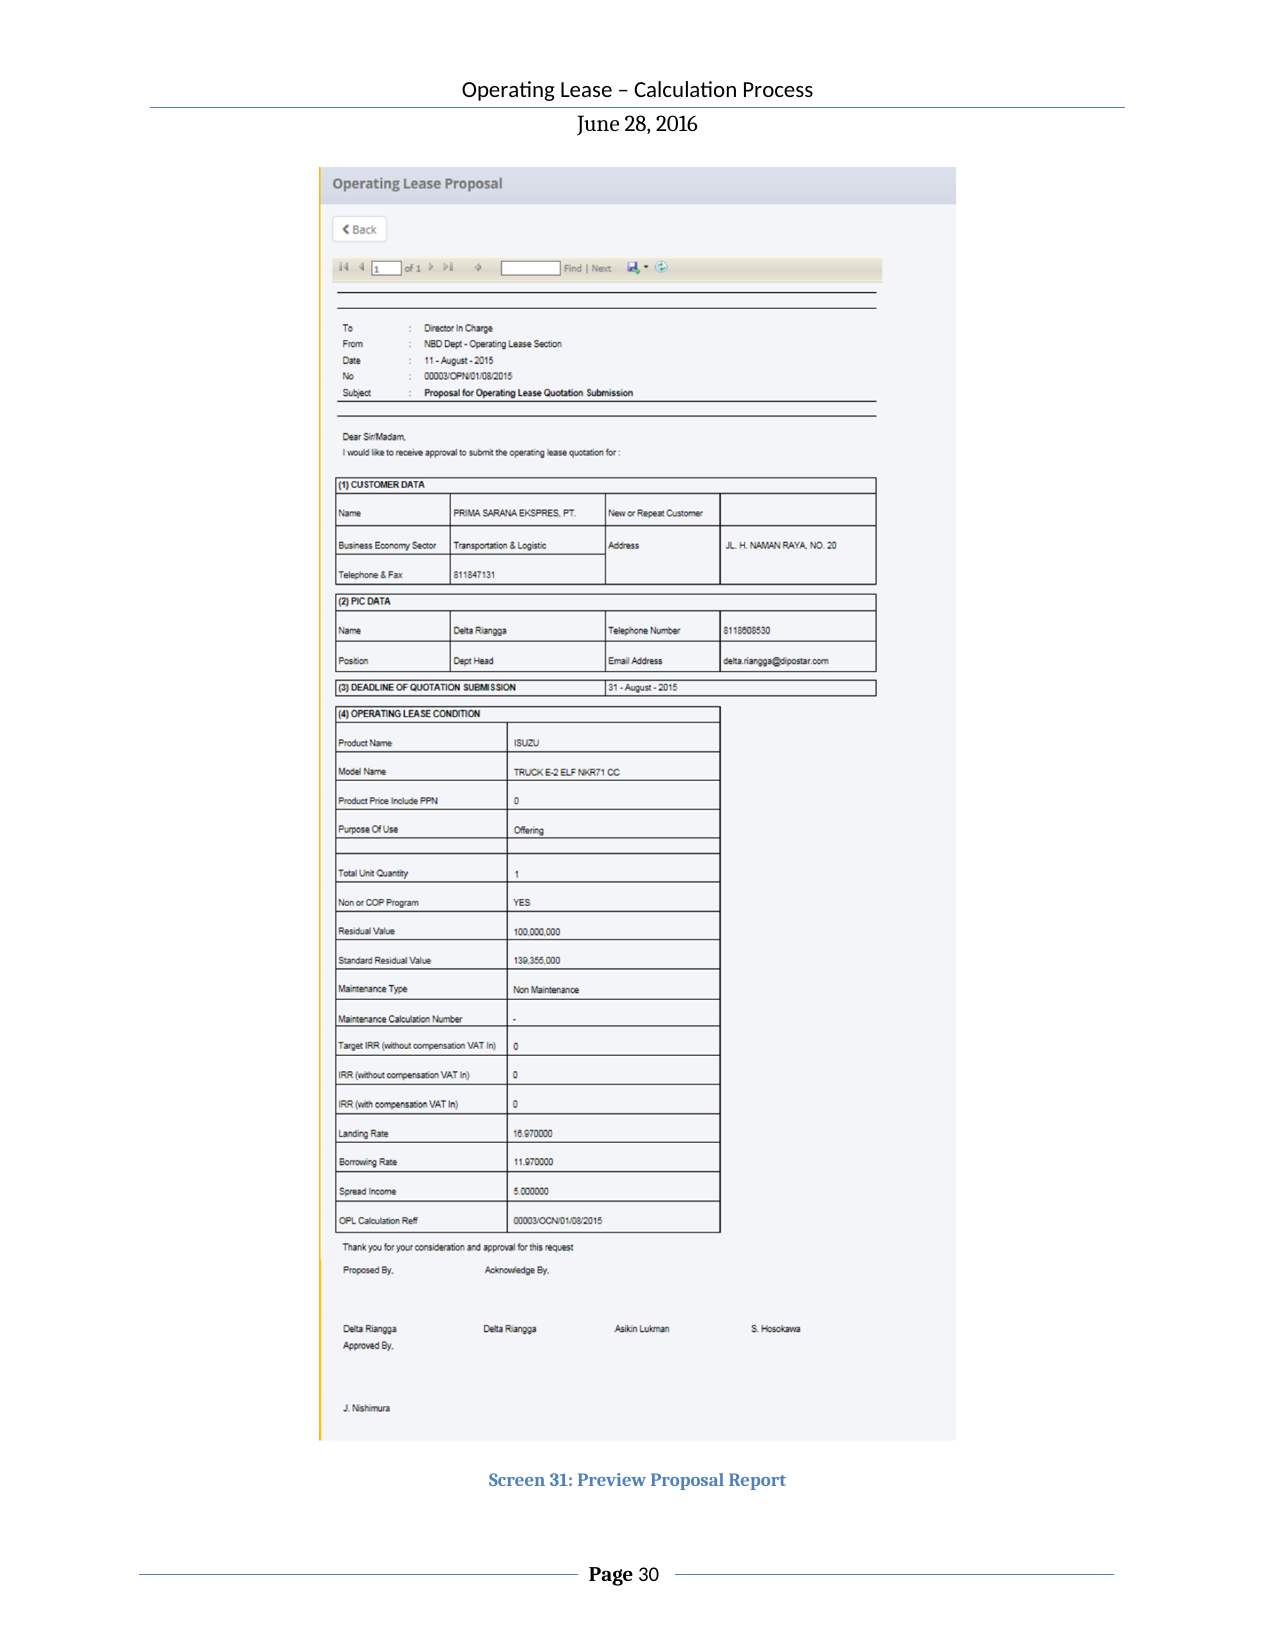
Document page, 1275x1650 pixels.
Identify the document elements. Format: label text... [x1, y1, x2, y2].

picture [318, 166, 957, 1441]
text Screen 31: Preview Proposal Report [150, 1470, 1125, 1491]
